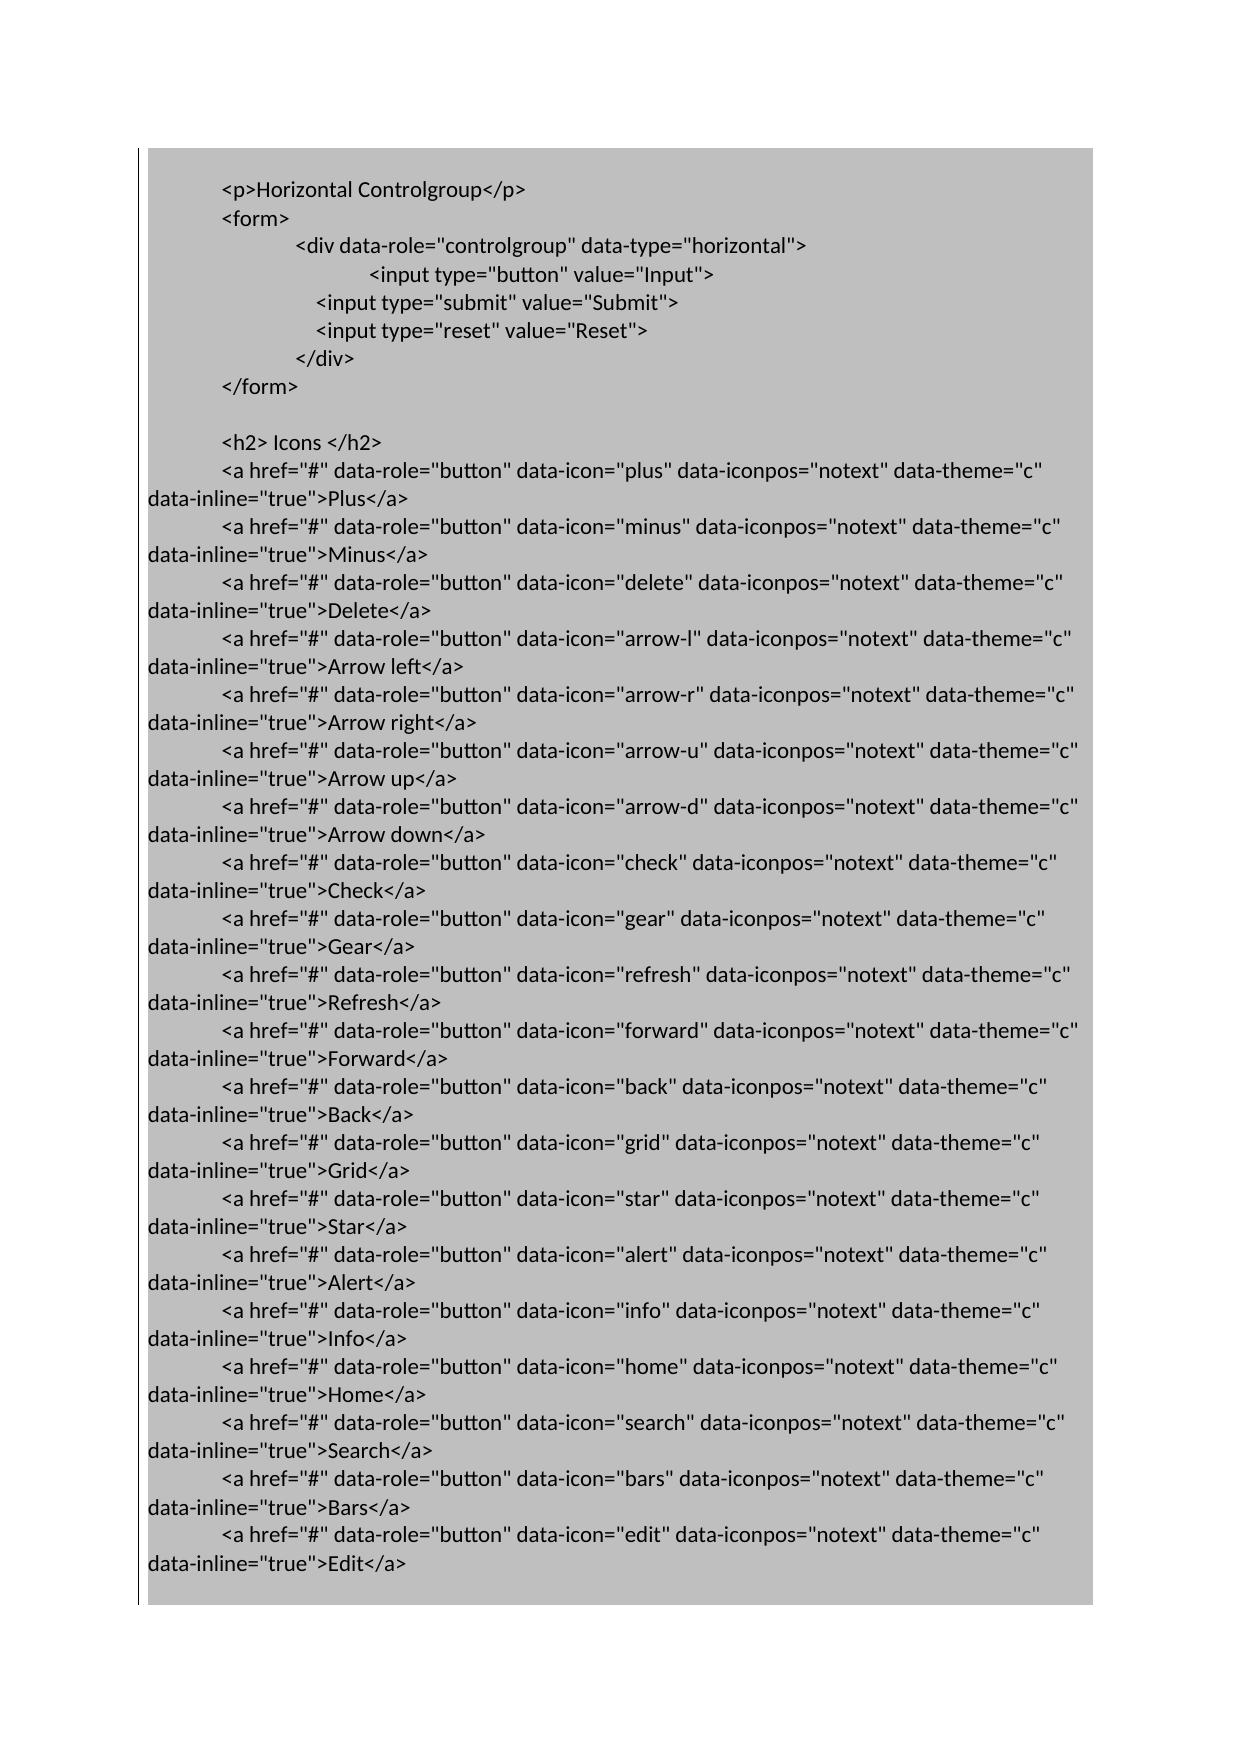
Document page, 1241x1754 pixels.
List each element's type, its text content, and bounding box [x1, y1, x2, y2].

text <a href="#" data-role="button" data-icon="alert" data-iconpos="notext" data-theme="c" data-inline="true">Alert</a> [148, 1240, 1093, 1296]
text <a href="#" data-role="button" data-icon="forward" data-iconpos="notext" data-theme="c" data-inline="true">Forward</a> [148, 1016, 1093, 1072]
text <a href="#" data-role="button" data-icon="back" data-iconpos="notext" data-theme="c" data-inline="true">Back</a> [148, 1072, 1093, 1128]
text <a href="#" data-role="button" data-icon="delete" data-iconpos="notext" data-theme="c" data-inline="true">Delete</a> [148, 568, 1093, 624]
text <a href="#" data-role="button" data-icon="info" data-iconpos="notext" data-theme="c" data-inline="true">Info</a> [148, 1296, 1093, 1352]
text <input type="button" value="Input"> [148, 260, 1093, 288]
text <form> [148, 204, 1093, 232]
text <a href="#" data-role="button" data-icon="star" data-iconpos="notext" data-theme="c" data-inline="true">Star</a> [148, 1184, 1093, 1240]
text <a href="#" data-role="button" data-icon="bars" data-iconpos="notext" data-theme="c" data-inline="true">Bars</a> [148, 1464, 1093, 1521]
text <a href="#" data-role="button" data-icon="home" data-iconpos="notext" data-theme="c" data-inline="true">Home</a> [148, 1352, 1093, 1408]
text <a href="#" data-role="button" data-icon="arrow-l" data-iconpos="notext" data-theme="c" data-inline="true">Arrow left</a> [148, 624, 1093, 680]
text <p>Horizontal Controlgroup</p> [148, 176, 1093, 204]
text <a href="#" data-role="button" data-icon="refresh" data-iconpos="notext" data-theme="c" data-inline="true">Refresh</a> [148, 960, 1093, 1016]
text <input type="reset" value="Reset"> [148, 316, 1093, 344]
text </form> [148, 372, 1093, 400]
text </div> [148, 344, 1093, 372]
text <a href="#" data-role="button" data-icon="arrow-r" data-iconpos="notext" data-theme="c" data-inline="true">Arrow right</a> [148, 680, 1093, 736]
text <h2> Icons </h2> [148, 428, 1093, 456]
text <a href="#" data-role="button" data-icon="edit" data-iconpos="notext" data-theme="c" data-inline="true">Edit</a> [148, 1521, 1093, 1577]
text <a href="#" data-role="button" data-icon="minus" data-iconpos="notext" data-theme="c" data-inline="true">Minus</a> [148, 512, 1093, 568]
text <div data-role="controlgroup" data-type="horizontal"> [148, 232, 1093, 260]
text <a href="#" data-role="button" data-icon="check" data-iconpos="notext" data-theme="c" data-inline="true">Check</a> [148, 848, 1093, 904]
text <input type="submit" value="Submit"> [148, 288, 1093, 316]
text <a href="#" data-role="button" data-icon="gear" data-iconpos="notext" data-theme="c" data-inline="true">Gear</a> [148, 904, 1093, 960]
text <a href="#" data-role="button" data-icon="arrow-d" data-iconpos="notext" data-theme="c" data-inline="true">Arrow down</a> [148, 792, 1093, 848]
text <a href="#" data-role="button" data-icon="arrow-u" data-iconpos="notext" data-theme="c" data-inline="true">Arrow up</a> [148, 736, 1093, 792]
text <a href="#" data-role="button" data-icon="plus" data-iconpos="notext" data-theme="c" data-inline="true">Plus</a> [148, 456, 1093, 512]
text <a href="#" data-role="button" data-icon="grid" data-iconpos="notext" data-theme="c" data-inline="true">Grid</a> [148, 1128, 1093, 1184]
text <a href="#" data-role="button" data-icon="search" data-iconpos="notext" data-theme="c" data-inline="true">Search</a> [148, 1408, 1093, 1464]
